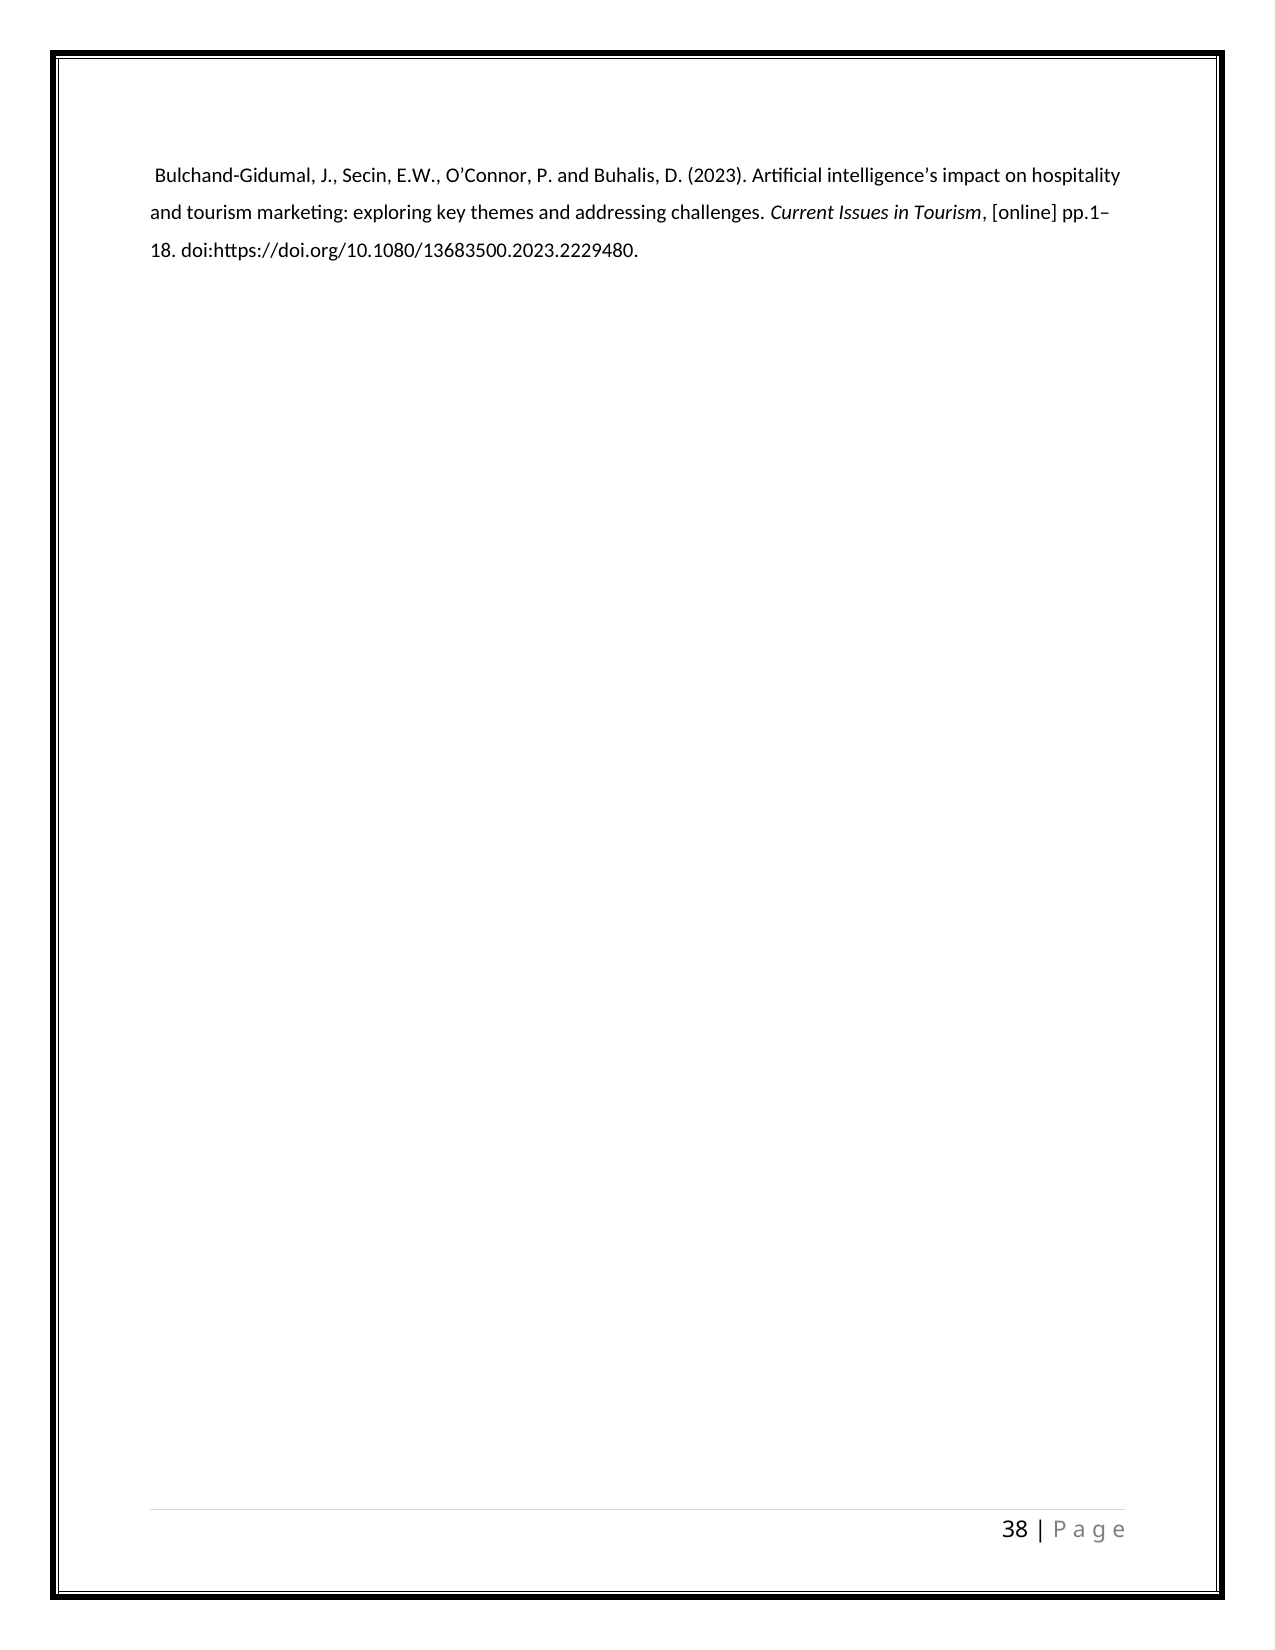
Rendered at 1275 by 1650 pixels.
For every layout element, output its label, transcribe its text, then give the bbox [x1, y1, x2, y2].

text ‌ Bulchand-Gidumal, J., Secin, E.W., O’Connor, P. and Buhalis, D. (2023). Artificial intelligence’s impact on hospitality and tourism marketing: exploring key themes and addressing challenges. Current Issues in Tourism, [online] pp.1–18. doi:https://doi.org/10.1080/13683500.2023.2229480. [150, 150, 1125, 262]
